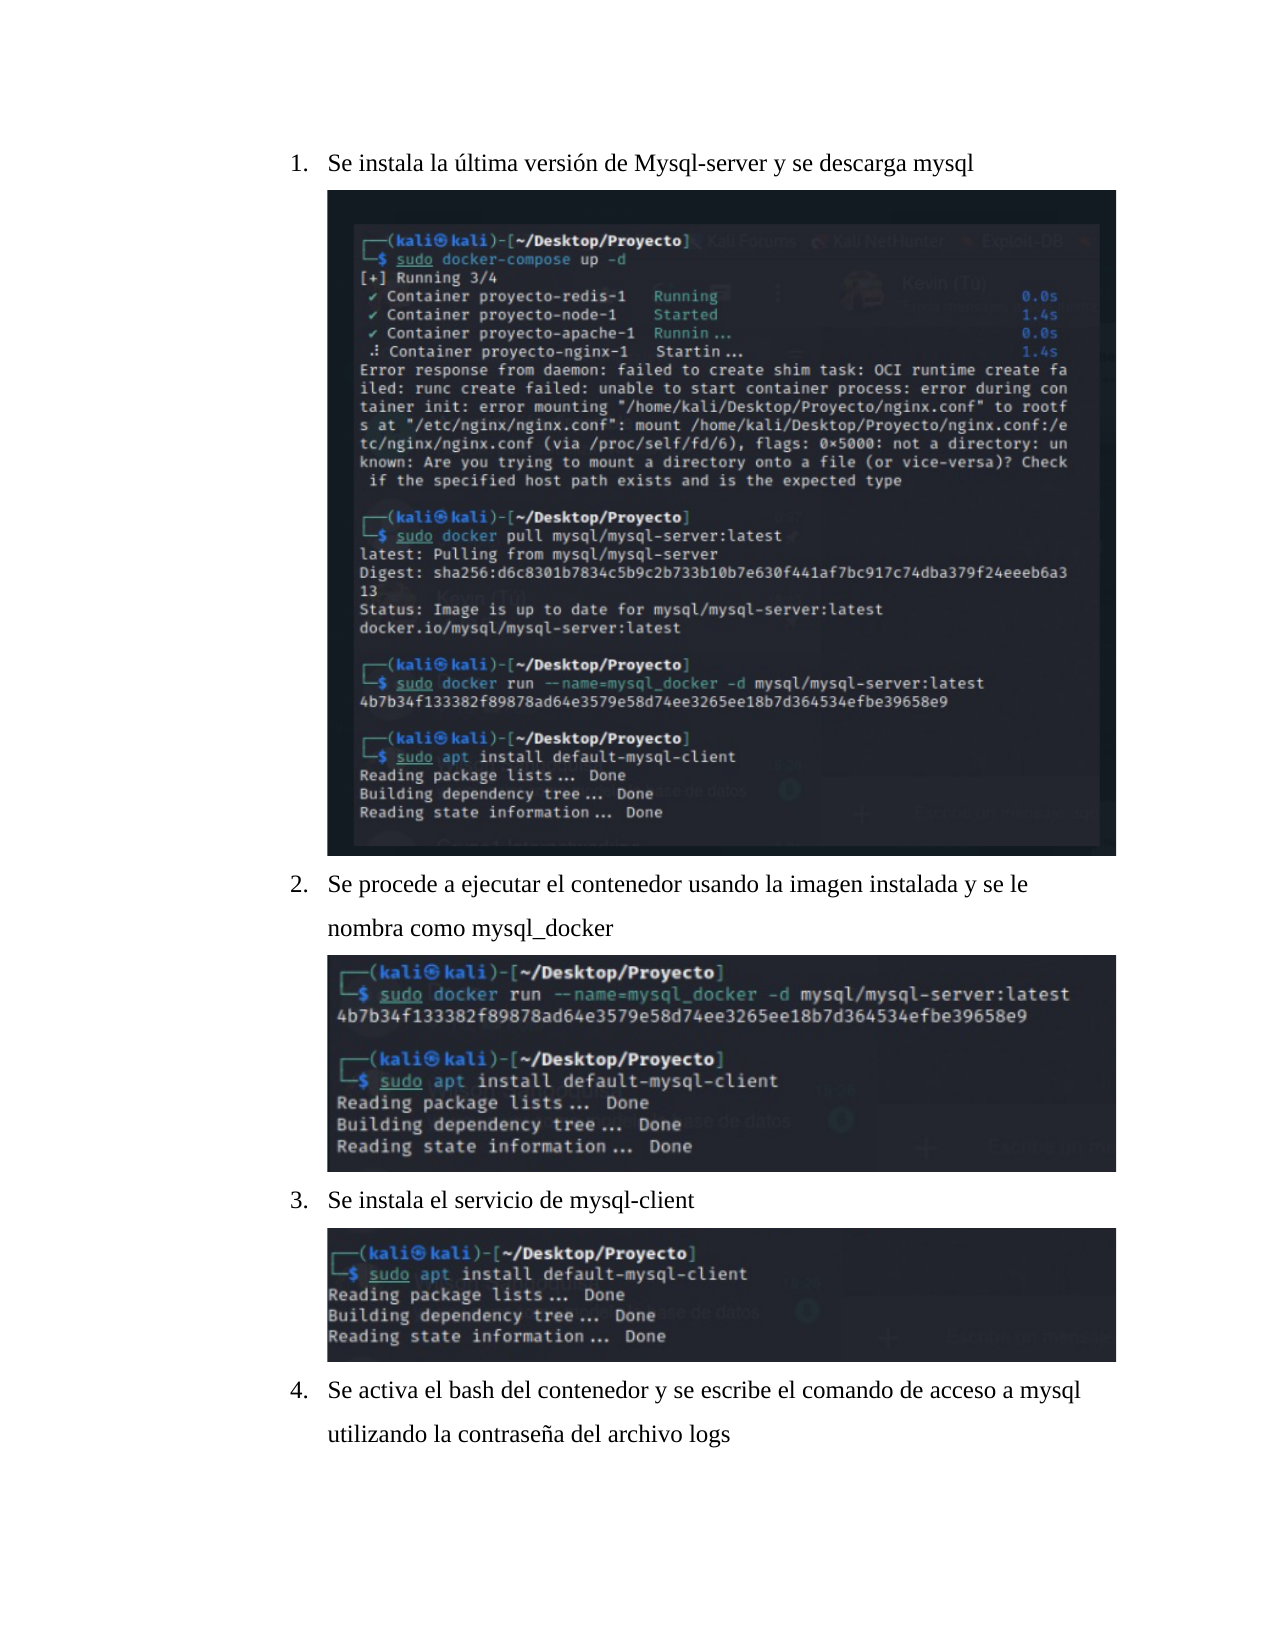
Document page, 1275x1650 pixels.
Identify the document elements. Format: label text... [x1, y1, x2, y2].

picture [327, 955, 1117, 1172]
list Se instala la última versión de Mysql-server y se descarga mysql [290, 148, 1098, 176]
picture [327, 1228, 1117, 1362]
list Se procede a ejecutar el contenedor usando la imagen instalada y se le nombra como mysql_docker [290, 869, 1098, 941]
picture [327, 190, 1117, 856]
list Se instala el servicio de mysql-client [290, 1186, 1098, 1214]
list Se activa el bash del contenedor y se escribe el comando de acceso a mysql utilizando la contraseña del archivo logs [290, 1376, 1098, 1447]
